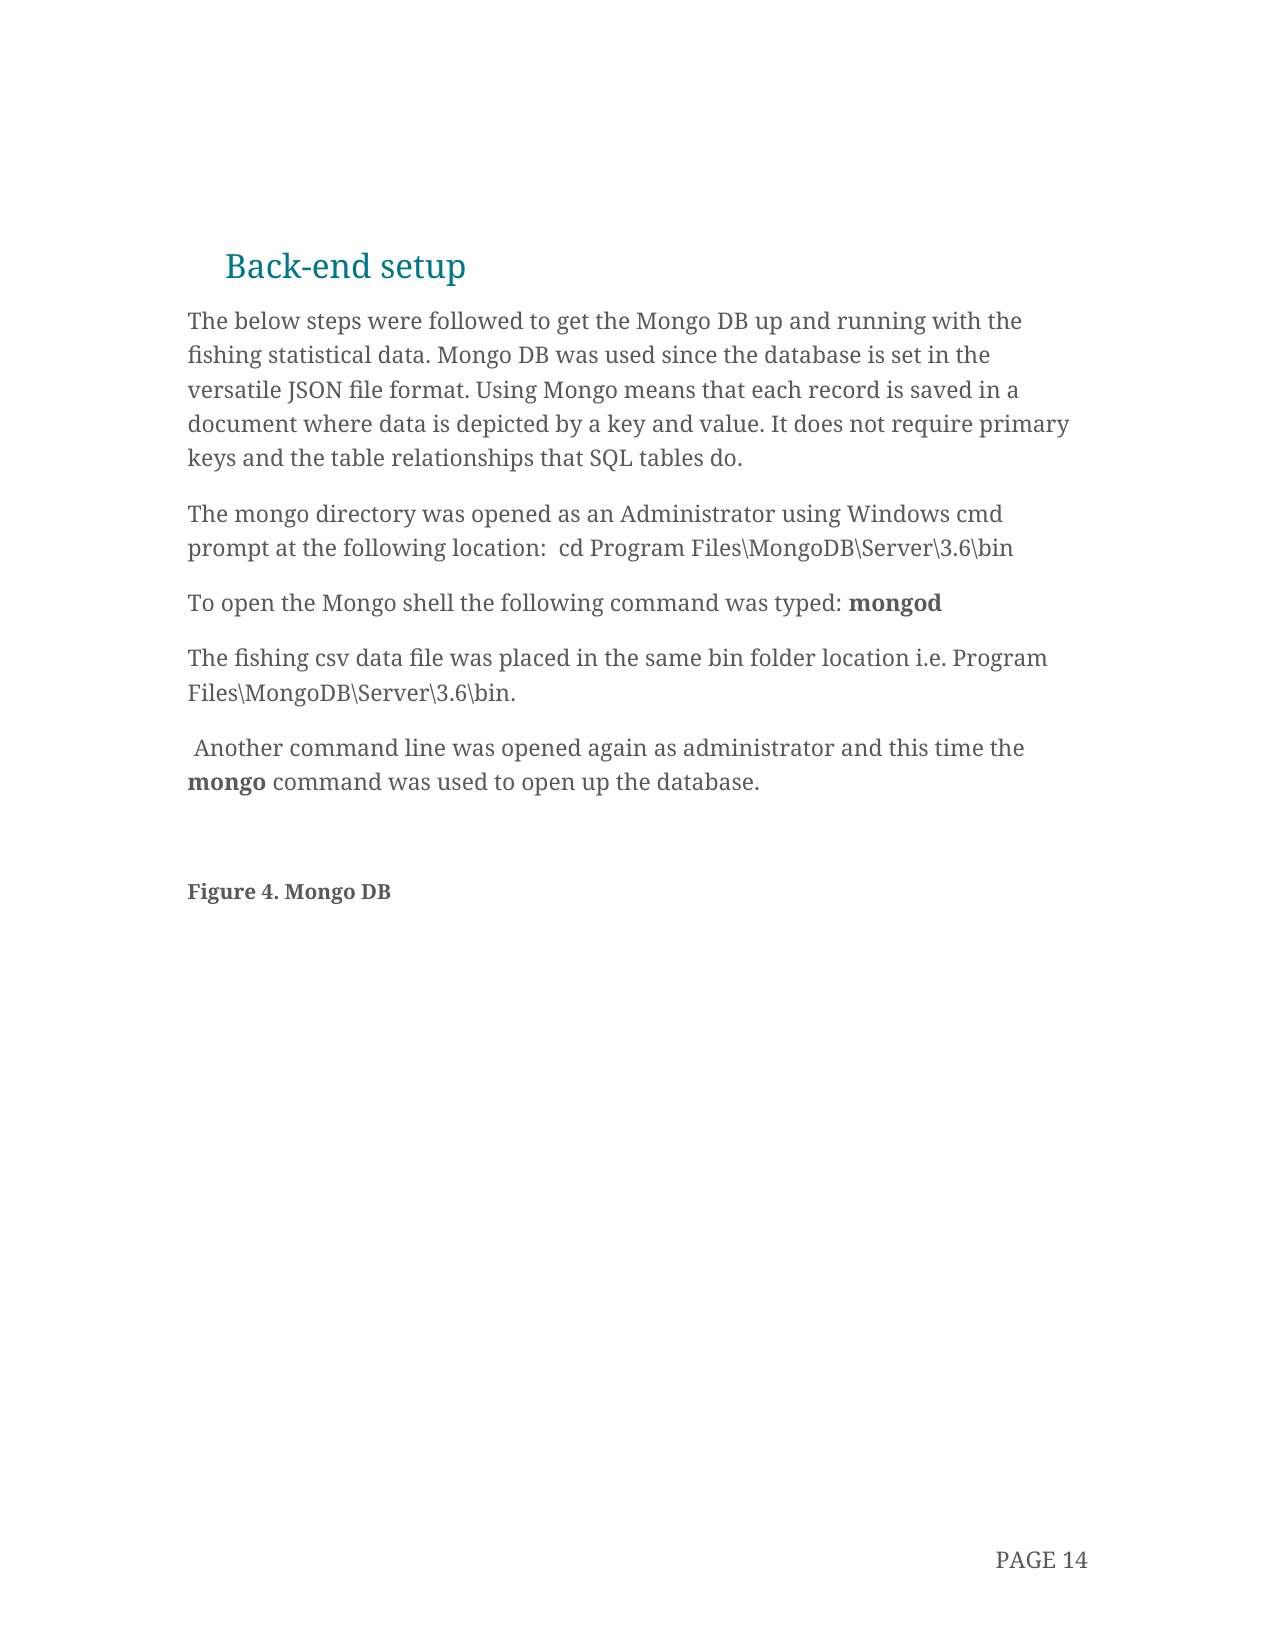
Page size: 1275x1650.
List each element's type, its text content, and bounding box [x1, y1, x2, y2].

text The fishing csv data file was placed in the same bin folder location i.e. Program Files\MongoDB\Server\3.6\bin. [187, 642, 1087, 708]
subtitle Back-end setup [225, 242, 1087, 288]
text Another command line was opened again as administrator and this time the mongo command was used to open up the database. [187, 732, 1087, 798]
text The mongo directory was opened as an Administrator using Windows cmd prompt at the following location: cd Program Files\MongoDB\Server\3.6\bin [187, 498, 1087, 563]
text Figure 4. Mongo DB [187, 877, 1087, 905]
text To open the Mongo shell the following command was typed: mongod [187, 587, 1087, 618]
text The below steps were followed to get the Mongo DB up and running with the fishing statistical data. Mongo DB was used since the database is set in the versatile JSON file format. Using Mongo means that each record is saved in a document where data is depicted by a key and value. It does not require primary keys and the table relationships that SQL tables do. [187, 305, 1087, 474]
